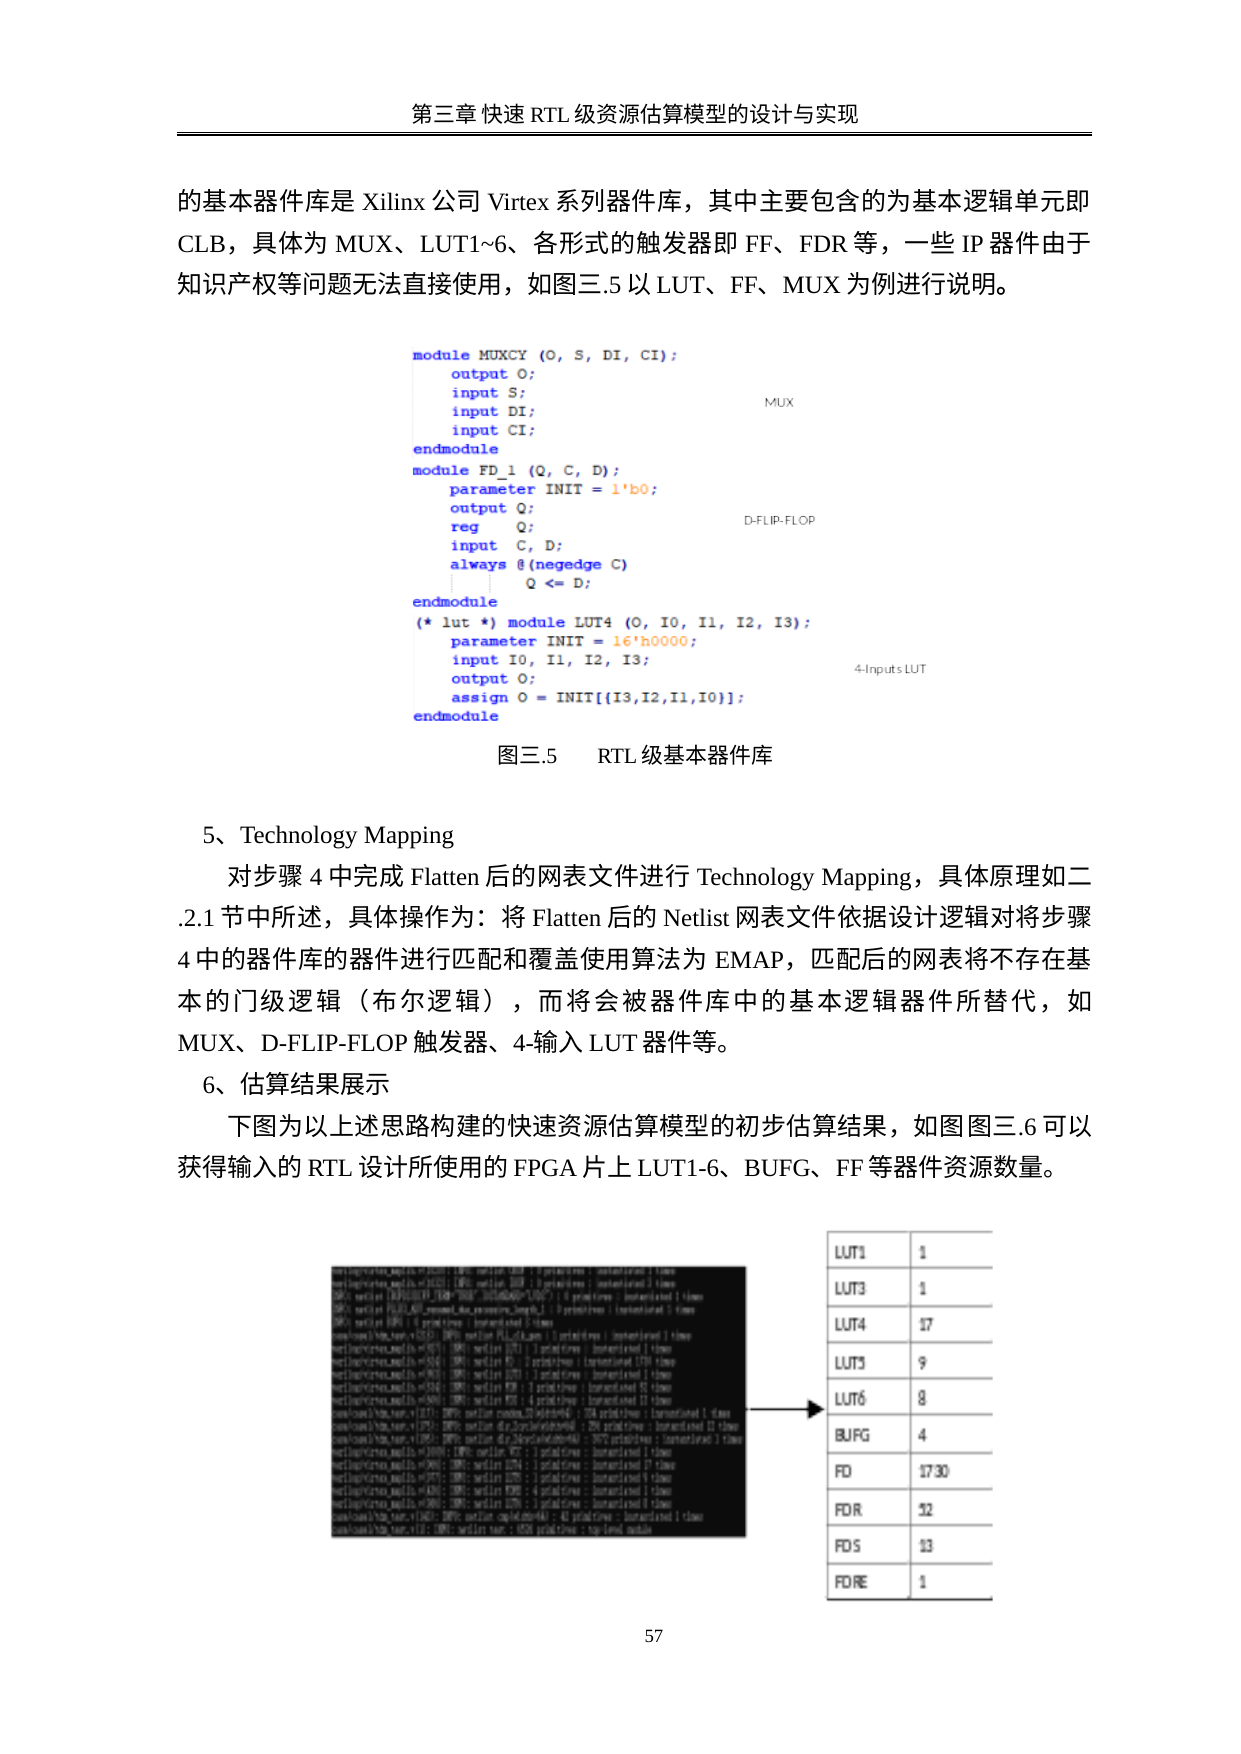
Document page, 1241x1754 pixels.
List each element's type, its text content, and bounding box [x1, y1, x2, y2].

text 6、估算结果展示 [177, 1060, 1092, 1102]
text RTL级基本器件库 [177, 738, 1092, 769]
text 下图为以上述思路构建的快速资源估算模型的初步估算结果，如图图3.11可以获得输入的RTL设计所使用的FPGA片上LUT1-6、BUFG、FF等器件资源数量。 [177, 1102, 1092, 1185]
text 5、Technology Mapping [177, 810, 1092, 852]
text 对步骤4中完成Flatten后的网表文件进行Technology Mapping，具体原理如2.2.1节中所述，具体操作为：将Flatten后的Netlist网表文件依据设计逻辑对将步骤4中的器件库的器件进行匹配和覆盖使用算法为EMAP，匹配后的网表将不存在基本的门级逻辑（布尔逻辑），而将会被器件库中的基本逻辑器件所替代，如MUX、D-FLIP-FLOP触发器、4-输入LUT器件等。 [177, 852, 1092, 1060]
